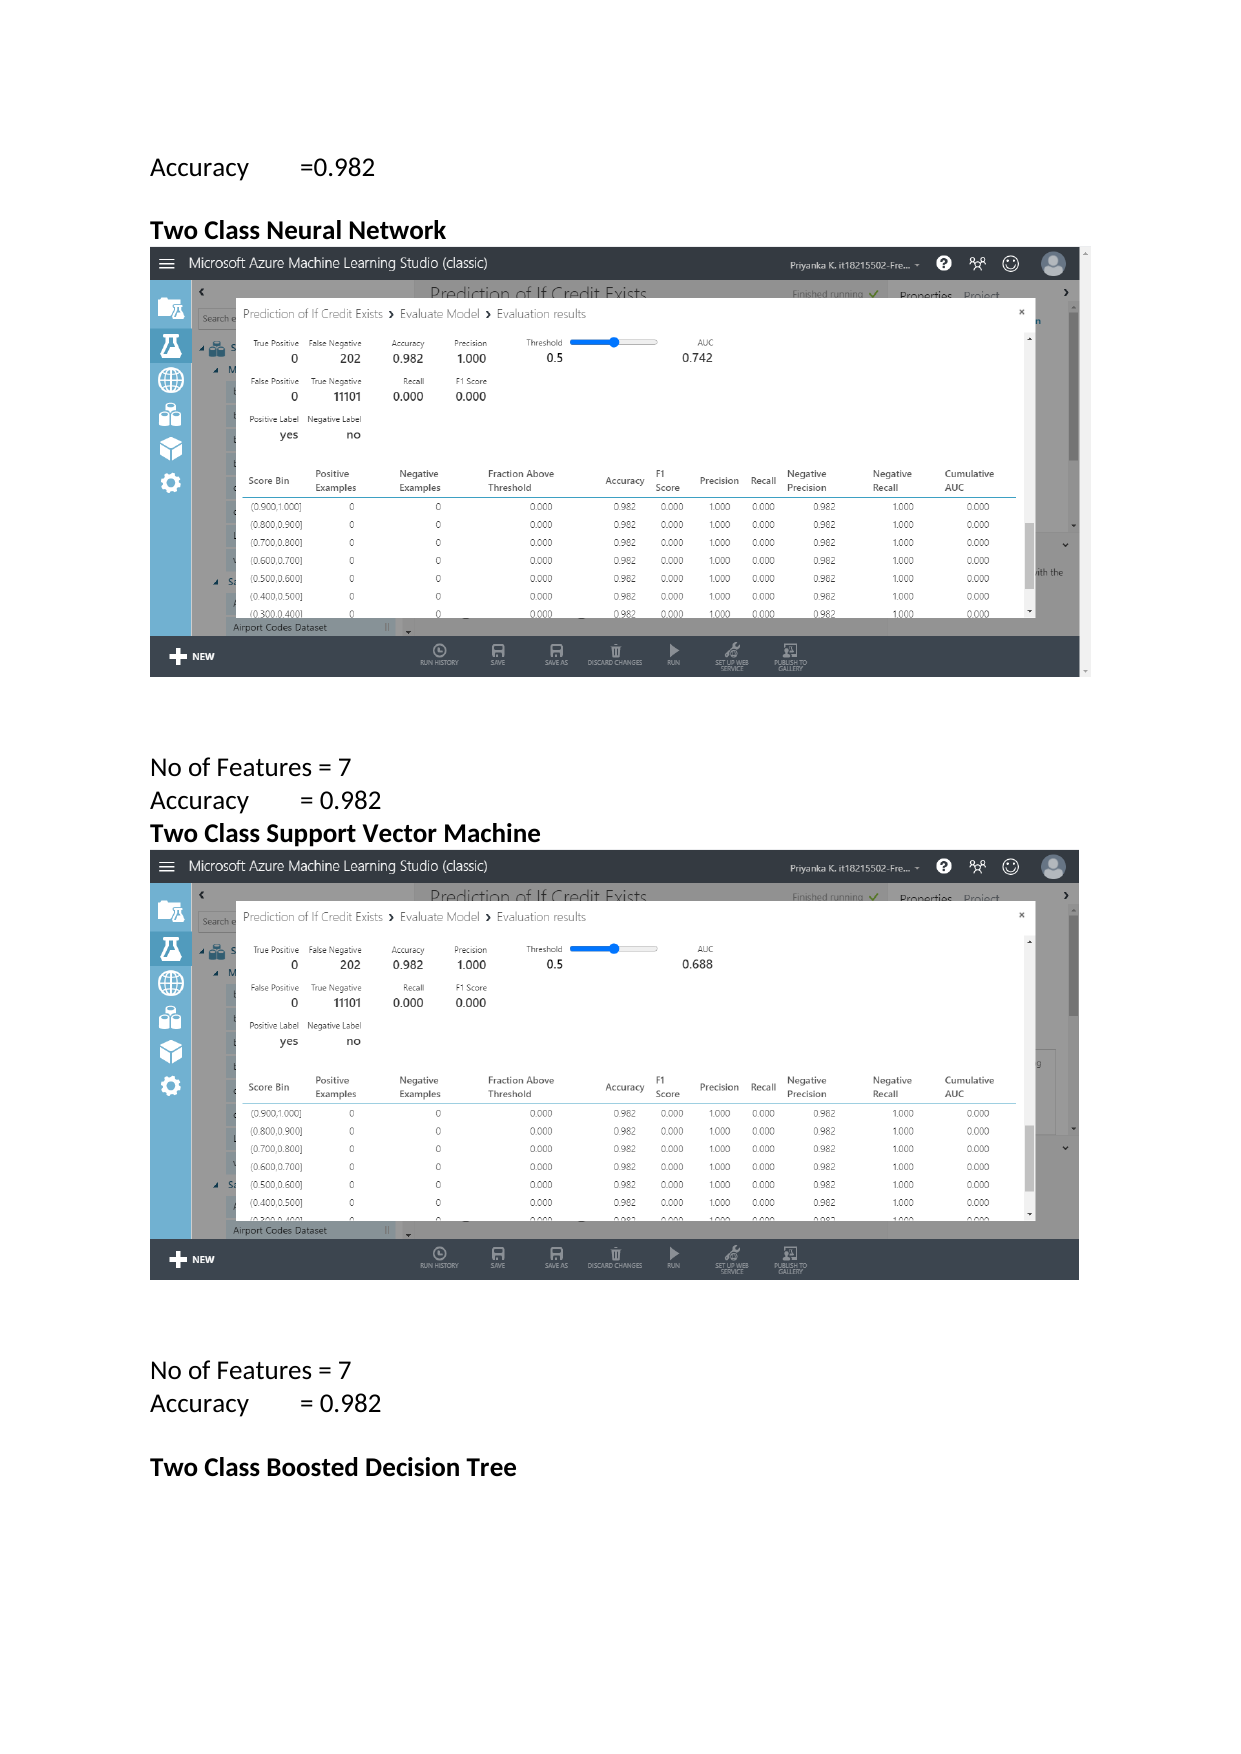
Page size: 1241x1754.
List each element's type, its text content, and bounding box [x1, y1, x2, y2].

text Accuracy = 0.982 [150, 1387, 1090, 1419]
text Two Class Support Vector Machine [150, 817, 1090, 849]
text Two Class Boosted Decision Tree [150, 1450, 1090, 1483]
text Two Class Neural Network [150, 213, 1090, 246]
text No of Features = 7 [150, 1353, 1090, 1387]
text No of Features = 7 [150, 751, 1090, 783]
picture [150, 246, 1091, 677]
text Accuracy = 0.982 [150, 783, 1090, 817]
text Accuracy =0.982 [150, 150, 1090, 183]
picture [150, 849, 1079, 1280]
